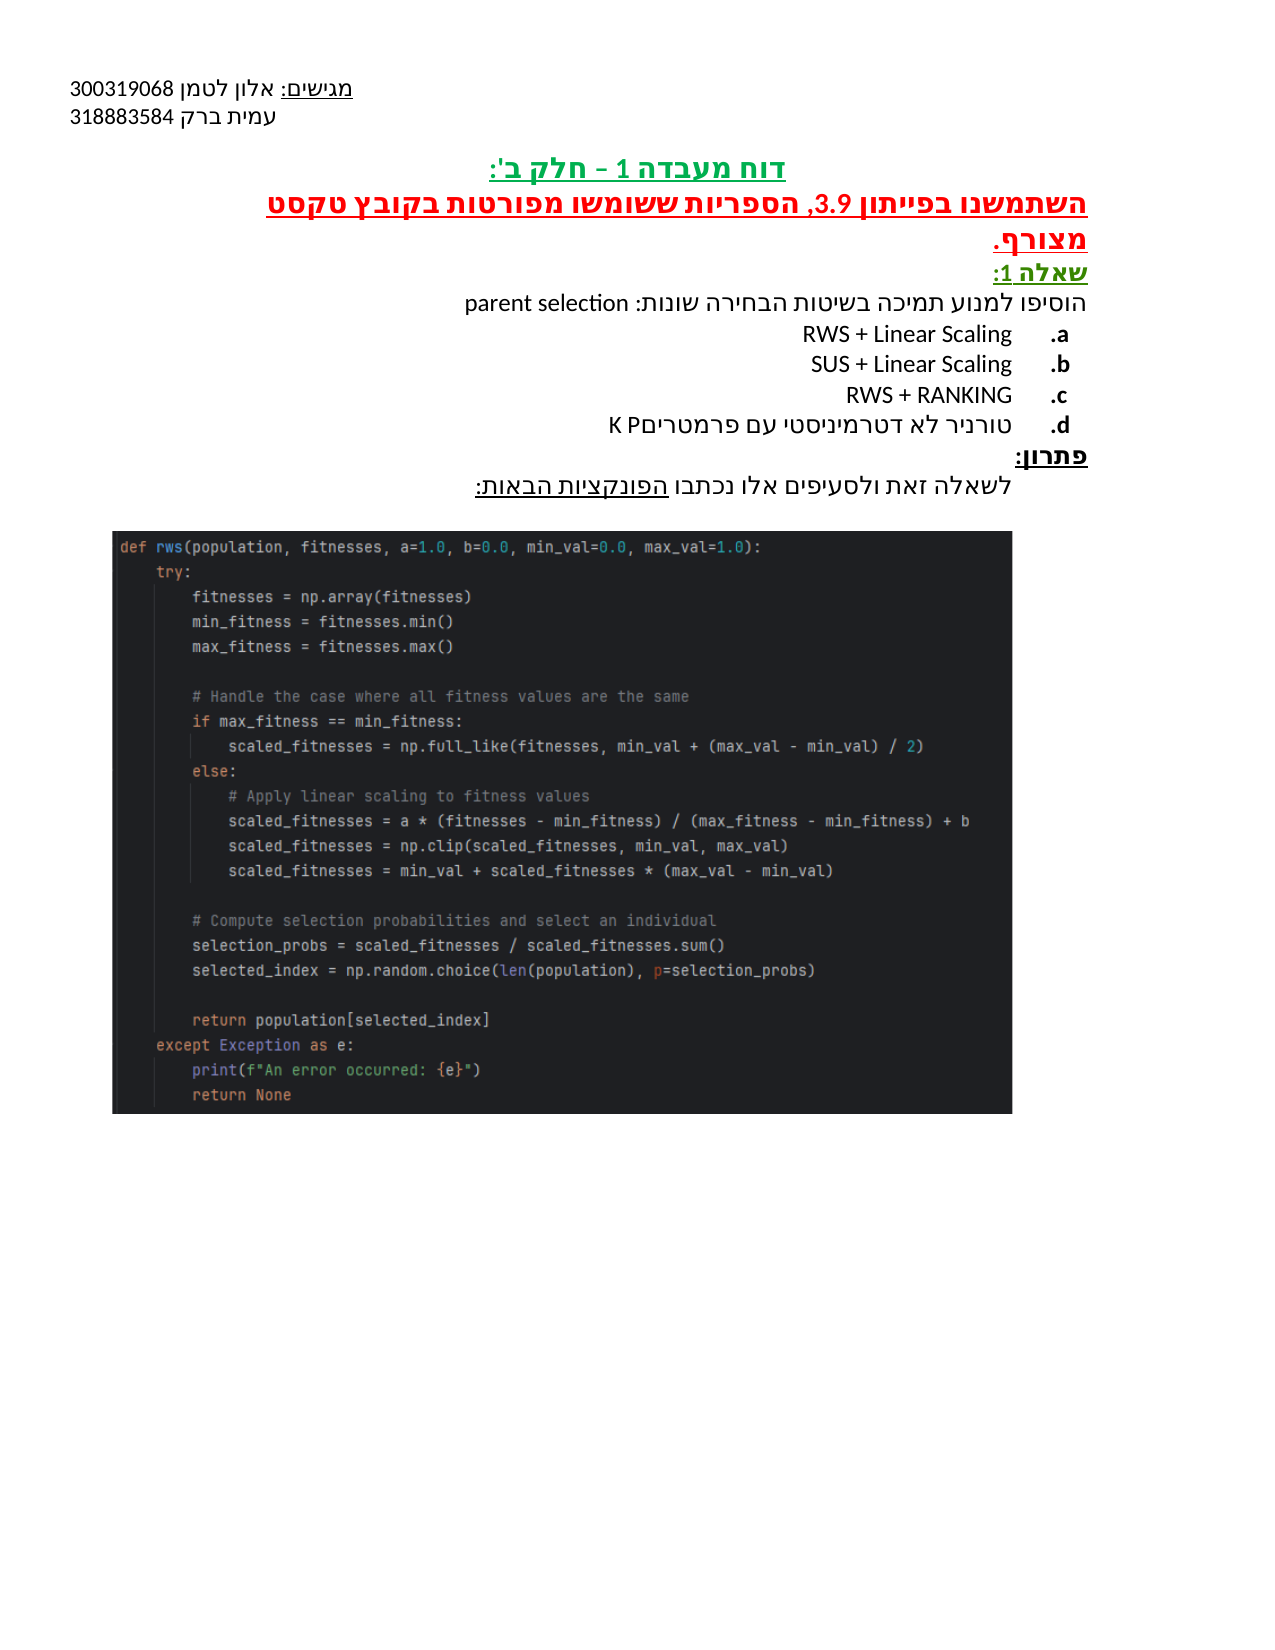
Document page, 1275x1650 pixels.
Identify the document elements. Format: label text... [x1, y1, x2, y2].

list RWS + RANKING [187, 379, 1050, 409]
list RWS + Linear Scaling [187, 318, 1050, 348]
text פתרון: [187, 440, 1087, 471]
list טורניר לא דטרמיניסטי עם פרמטריםK P [187, 409, 1050, 440]
text דוח מעבדה 1 – חלק ב': [187, 150, 1087, 186]
text השתמשנו בפייתון 3.9, הספריות ששומשו מפורטות בקובץ טקסט מצורף. [187, 186, 1087, 257]
list SUS + Linear Scaling [187, 348, 1050, 379]
text לשאלה זאת ולסעיפים אלו נכתבו הפונקציות הבאות: [187, 471, 1012, 501]
text שאלה 1: [187, 257, 1087, 287]
picture [112, 531, 1013, 1114]
text הוסיפו למנוע תמיכה בשיטות הבחירה שונות: parent selection [187, 287, 1087, 318]
